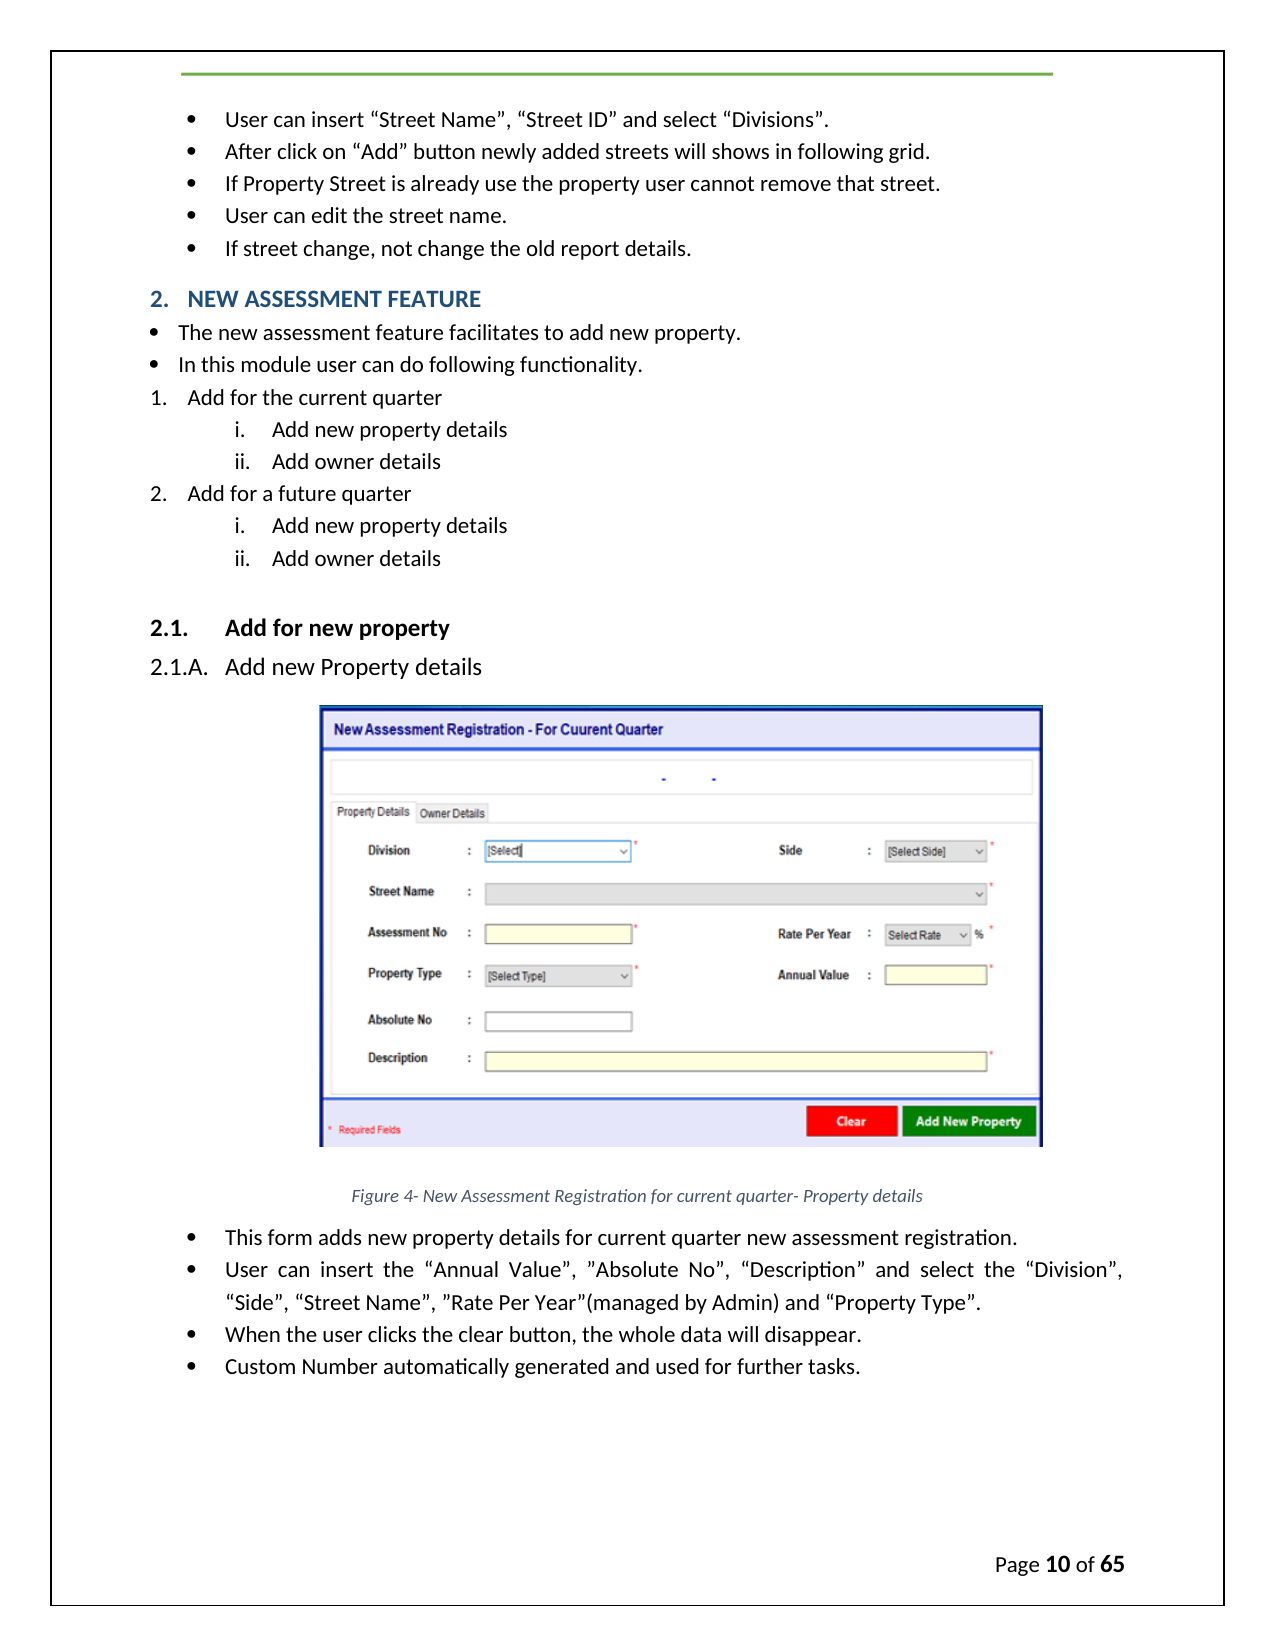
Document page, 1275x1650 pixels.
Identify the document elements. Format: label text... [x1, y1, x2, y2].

list In this module user can do following functionality. [150, 351, 1138, 379]
list If street change, not change the old report details. [187, 234, 1092, 262]
list Custom Number automatically generated and used for further tasks. [187, 1352, 1125, 1380]
subtitle NEW ASSESSMENT FEATURE [150, 283, 1125, 314]
list Add for the current quarter [150, 383, 1200, 411]
list If Property Street is already use the property user cannot remove that street. [187, 169, 1092, 197]
list User can insert “Street Name”, “Street ID” and select “Divisions”. [187, 105, 1092, 133]
list Add owner details [234, 447, 1200, 475]
list When the user clicks the clear button, the whole data will disappear. [187, 1320, 1125, 1348]
list User can insert the “Annual Value”, ”Absolute No”, “Description” and select the “Division”, “Side”, “Street Name”, ”Rate Per Year”(managed by Admin) and “Property Type”. [187, 1256, 1125, 1316]
list The new assessment feature facilitates to add new property. [150, 318, 1138, 346]
list User can edit the street name. [187, 202, 1092, 229]
list Add for a future quarter [150, 479, 1107, 507]
list Add new property details [234, 512, 1200, 539]
list Add new property details [234, 415, 1200, 443]
subtitle Add new Property details [150, 651, 1125, 682]
list After click on “Add” button newly added streets will shows in following grid. [187, 137, 1092, 165]
subtitle Add for new property [150, 612, 1125, 642]
list Add owner details [234, 544, 1200, 572]
list This form adds new property details for current quarter new assessment registration. [187, 1223, 1125, 1251]
